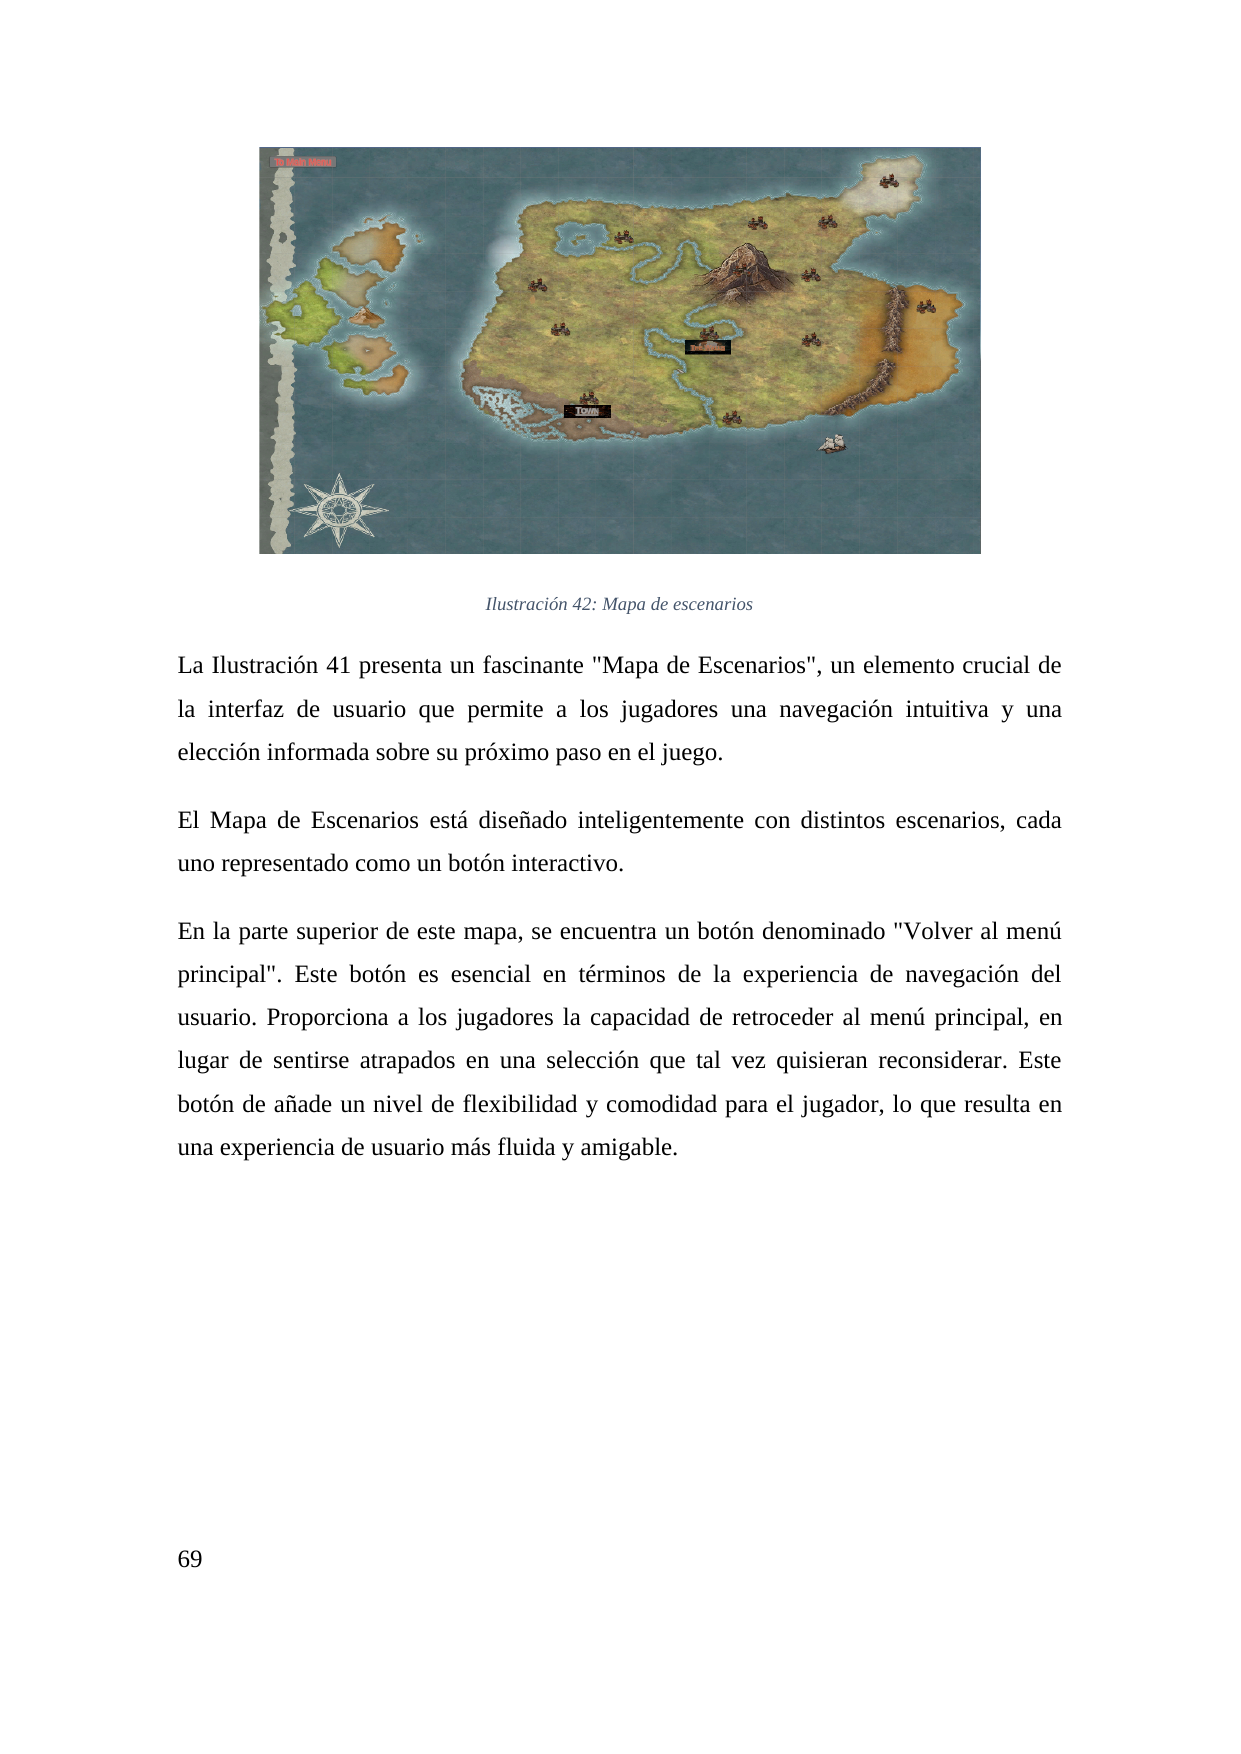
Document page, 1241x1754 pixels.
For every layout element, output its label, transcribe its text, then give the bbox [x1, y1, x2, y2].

picture [259, 147, 981, 554]
text El Mapa de Escenarios está diseñado inteligentemente con distintos escenarios, cada uno representado como un botón interactivo. [177, 805, 1063, 877]
text En la parte superior de este mapa, se encuentra un botón denominado "Volver al menú principal". Este botón es esencial en términos de la experiencia de navegación del usuario. Proporciona a los jugadores la capacidad de retroceder al menú principal, en lugar de sentirse atrapados en una selección que tal vez quisieran reconsiderar. Este botón de añade un nivel de flexibilidad y comodidad para el jugador, lo que resulta en una experiencia de usuario más fluida y amigable. [177, 916, 1063, 1161]
text La Ilustración 41 presenta un fascinante "Mapa de Escenarios", un elemento crucial de la interfaz de usuario que permite a los jugadores una navegación intuitiva y una elección informada sobre su próximo paso en el juego. [177, 651, 1063, 766]
